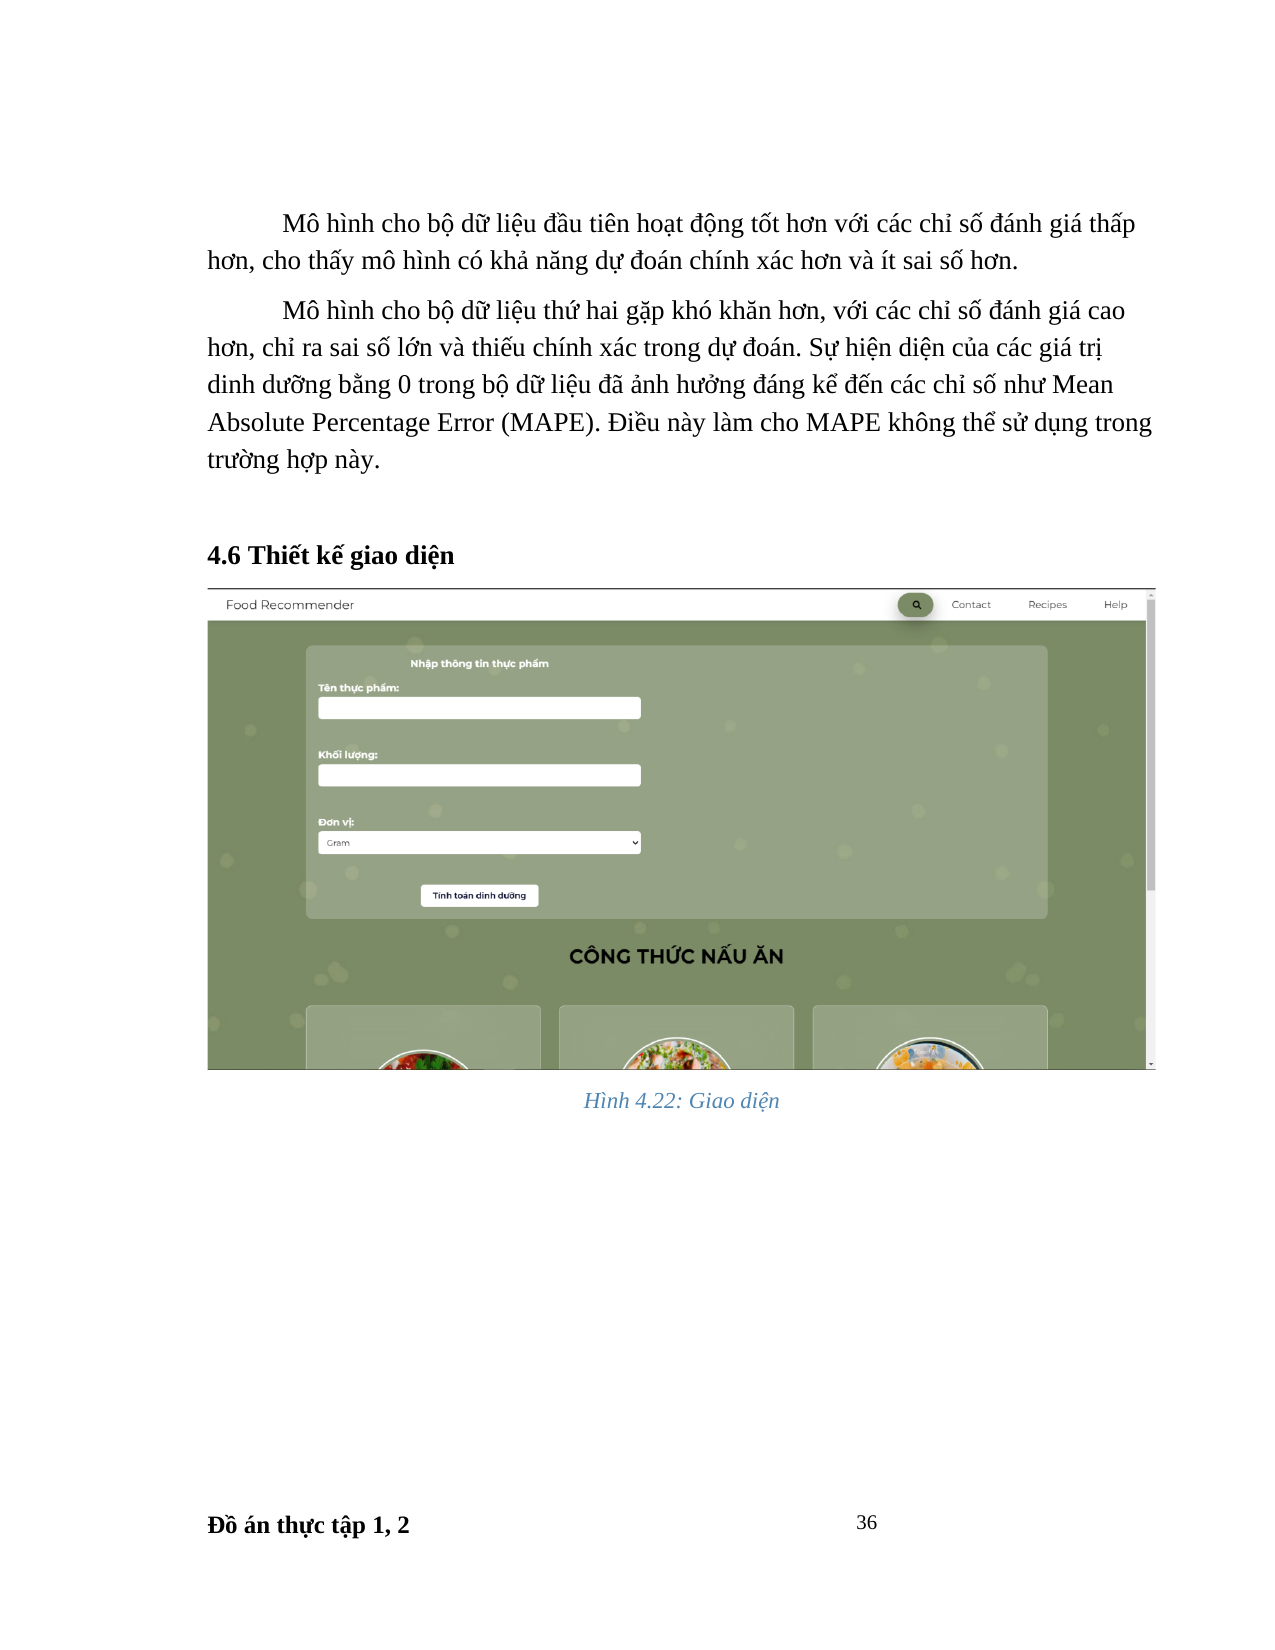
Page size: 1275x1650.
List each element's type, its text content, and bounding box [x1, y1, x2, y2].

text Mô hình cho bộ dữ liệu thứ hai gặp khó khăn hơn, với các chỉ số đánh giá cao hơn, chỉ ra sai số lớn và thiếu chính xác trong dự đoán. Sự hiện diện của các giá trị dinh dưỡng bằng 0 trong bộ dữ liệu đã ảnh hưởng đáng kể đến các chỉ số như Mean Absolute Percentage Error (MAPE). Điều này làm cho MAPE không thể sử dụng trong trường hợp này. [207, 294, 1156, 474]
text Hình 4.22: Giao diện [207, 1087, 1156, 1114]
picture [207, 588, 1156, 1070]
text 4.6 Thiết kế giao diện [207, 539, 1156, 570]
text Mô hình cho bộ dữ liệu đầu tiên hoạt động tốt hơn với các chỉ số đánh giá thấp hơn, cho thấy mô hình có khả năng dự đoán chính xác hơn và ít sai số hơn. [207, 207, 1156, 275]
